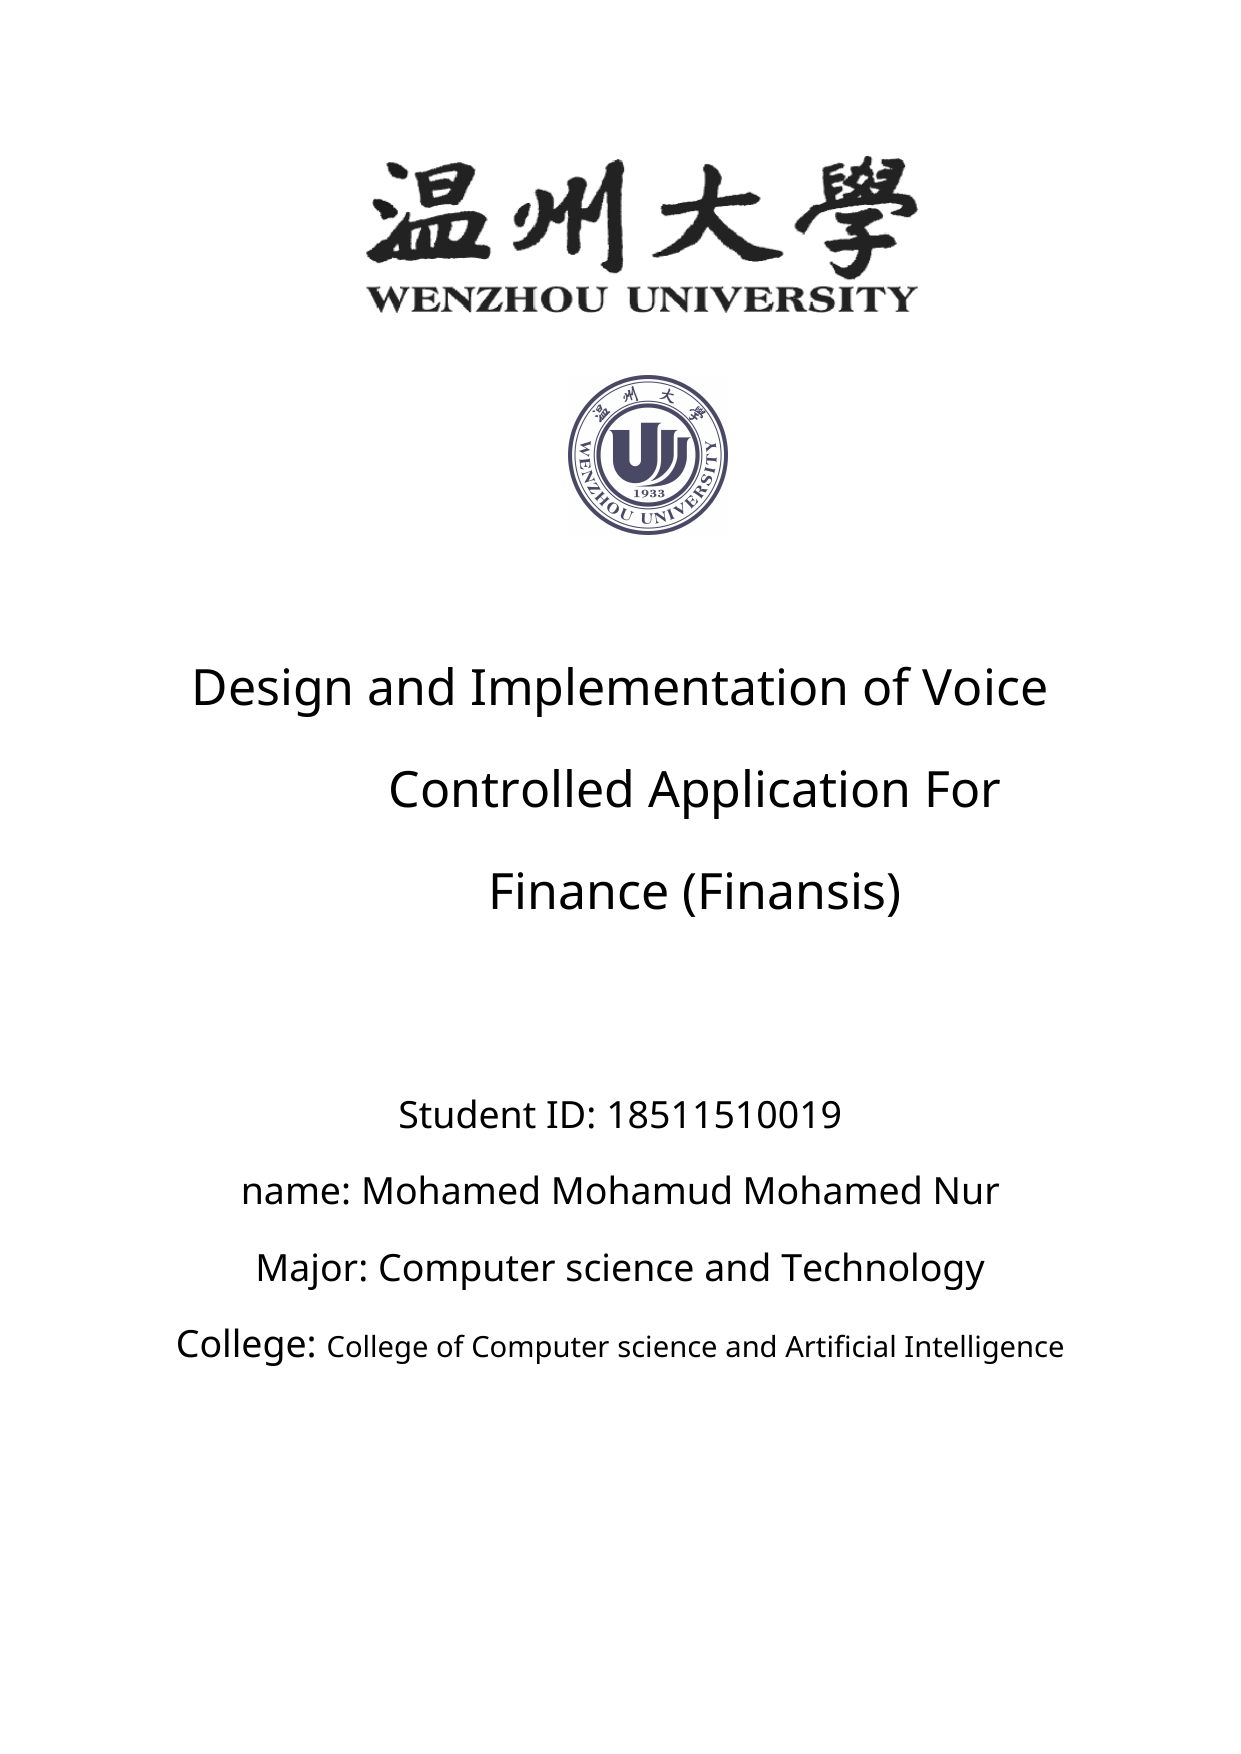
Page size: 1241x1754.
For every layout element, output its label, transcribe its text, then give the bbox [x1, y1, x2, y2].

text Student ID: 18511510019 [150, 1088, 1090, 1139]
text Design and Implementation of Voice Controlled Application For Finance (Finansis) [150, 652, 1090, 924]
text name: Mohamed Mohamud Mohamed Nur [150, 1164, 1090, 1216]
text Major: Computer science and Technology [150, 1241, 1090, 1292]
text College: College of Computer science and Artificial Intelligence [150, 1318, 1090, 1369]
